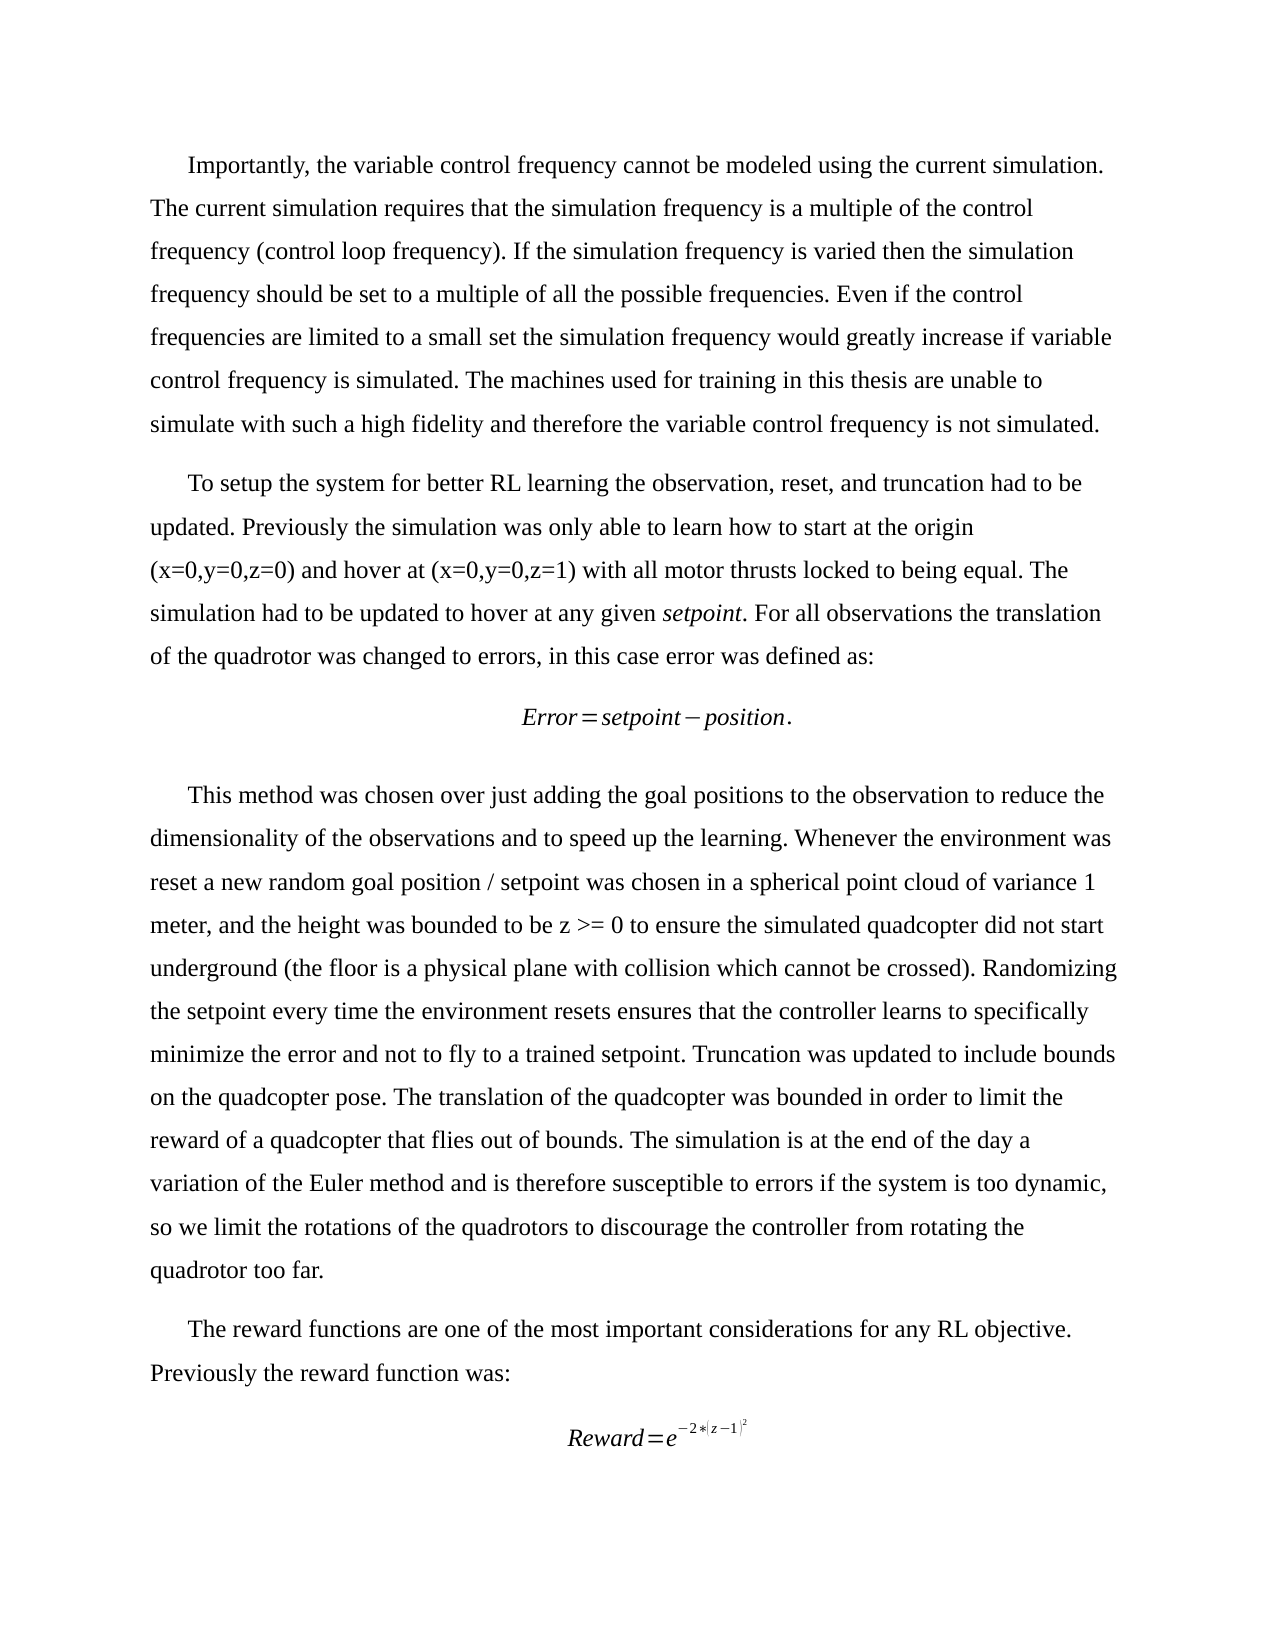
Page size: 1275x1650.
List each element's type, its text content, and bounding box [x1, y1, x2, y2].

text To setup the system for better RL learning the observation, reset, and truncation had to be updated. Previously the simulation was only able to learn how to start at the origin (x=0,y=0,z=0) and hover at (x=0,y=0,z=1) with all motor thrusts locked to being equal. The simulation had to be updated to hover at any given setpoint. For all observations the translation of the quadrotor was changed to errors, in this case error was defined as: [150, 468, 1125, 670]
text . [150, 701, 1125, 735]
text This method was chosen over just adding the goal positions to the observation to reduce the dimensionality of the observations and to speed up the learning. Whenever the environment was reset a new random goal position / setpoint was chosen in a spherical point cloud of variance 1 meter, and the height was bounded to be z >= 0 to ensure the simulated quadcopter did not start underground (the floor is a physical plane with collision which cannot be crossed). Randomizing the setpoint every time the environment resets ensures that the controller learns to specifically minimize the error and not to fly to a trained setpoint. Truncation was updated to include bounds on the quadcopter pose. The translation of the quadcopter was bounded in order to limit the reward of a quadcopter that flies out of bounds. The simulation is at the end of the day a variation of the Euler method and is therefore susceptible to errors if the system is too dynamic, so we limit the rotations of the quadrotors to discourage the controller from rotating the quadrotor too far. [150, 780, 1125, 1283]
text Importantly, the variable control frequency cannot be modeled using the current simulation. The current simulation requires that the simulation frequency is a multiple of the control frequency (control loop frequency). If the simulation frequency is varied then the simulation frequency should be set to a multiple of all the possible frequencies. Even if the control frequencies are limited to a small set the simulation frequency would greatly increase if variable control frequency is simulated. The machines used for training in this thesis are unable to simulate with such a high fidelity and therefore the variable control frequency is not simulated. [150, 150, 1125, 437]
text The reward functions are one of the most important considerations for any RL objective. Previously the reward function was: [150, 1314, 1125, 1386]
